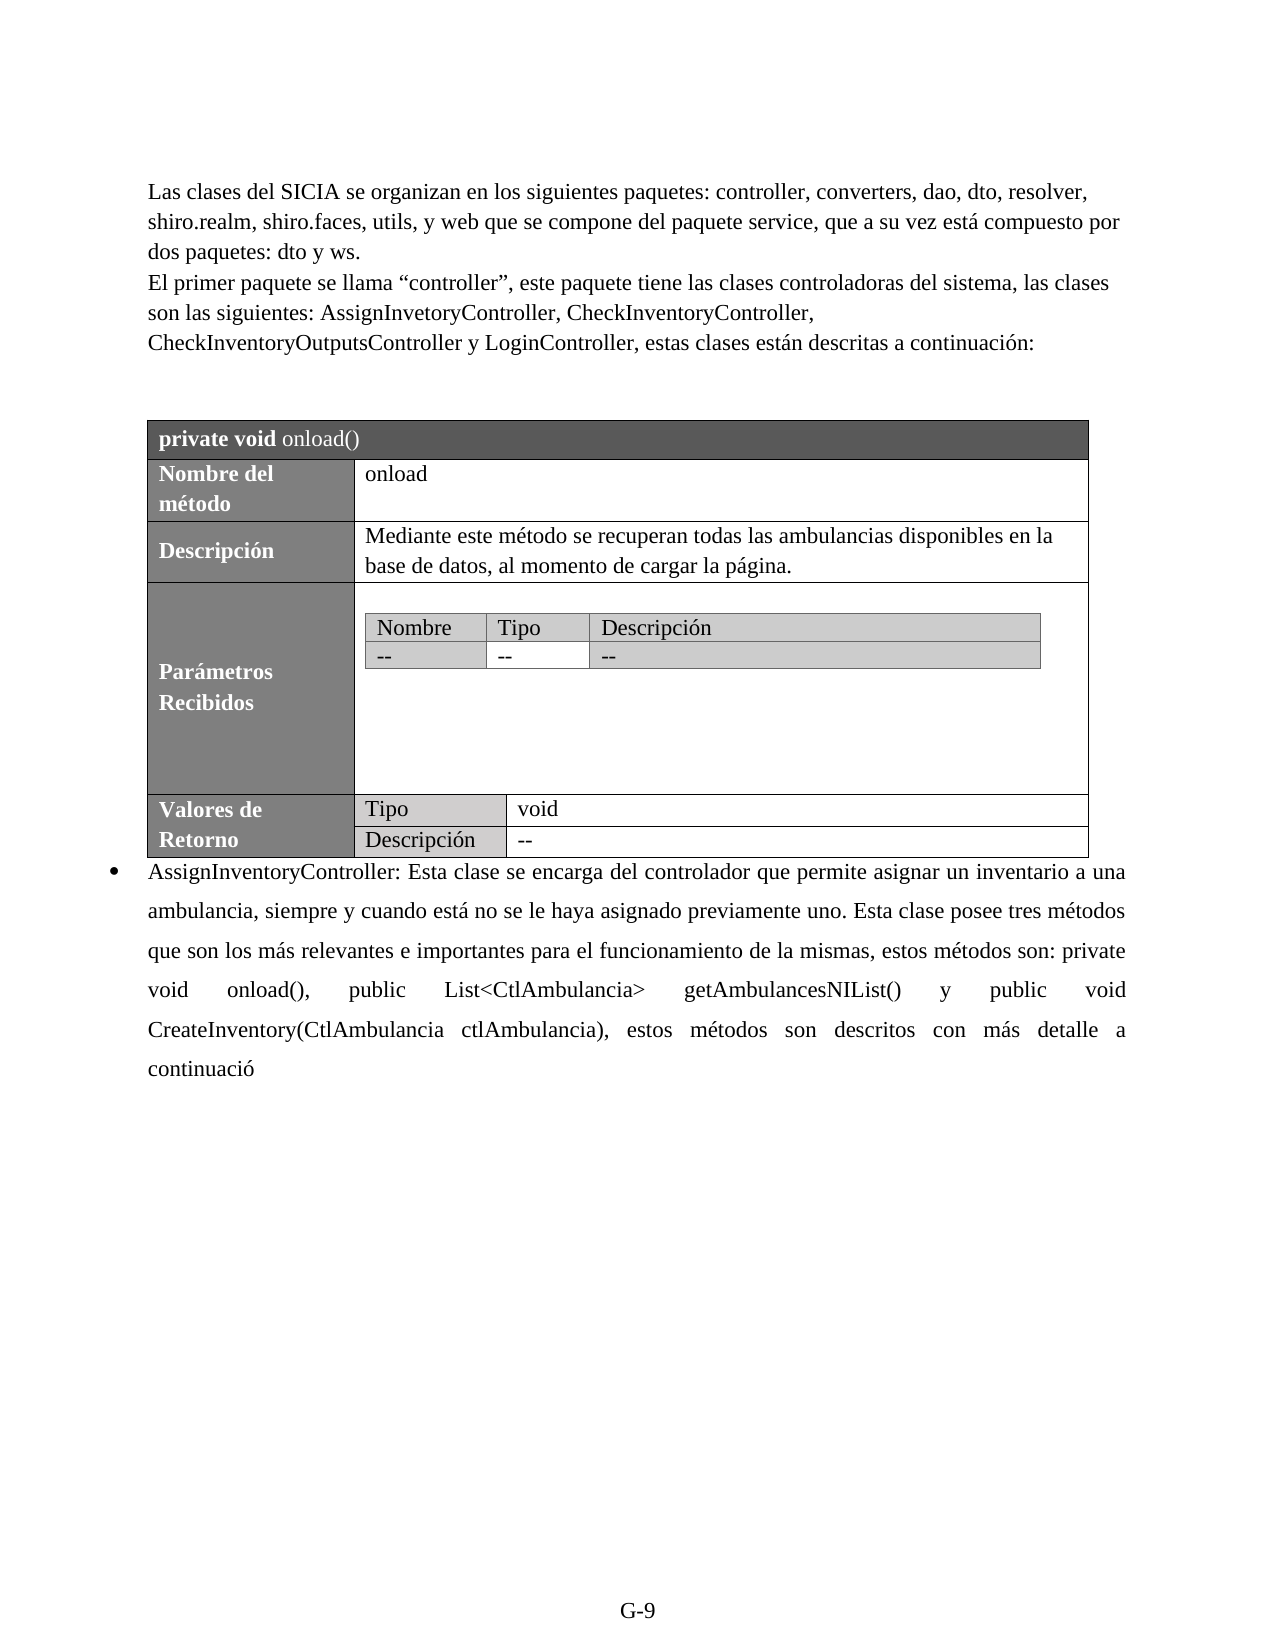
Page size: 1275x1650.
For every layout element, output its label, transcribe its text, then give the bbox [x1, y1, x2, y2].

list AssignInventoryController: Esta clase se encarga del controlador que permite asignar un inventario a una ambulancia, siempre y cuando está no se le haya asignado previamente uno. Esta clase posee tres métodos que son los más relevantes e importantes para el funcionamiento de la mismas, estos métodos son: private void onload(), public List<CtlAmbulancia> getAmbulancesNIList() y public void CreateInventory(CtlAmbulancia ctlAmbulancia), estos métodos son descritos con más detalle a continuació [110, 858, 1127, 1082]
table_cell Descripción [148, 522, 354, 582]
table_cell onload [355, 460, 1088, 521]
table_cell Valores de Retorno [148, 795, 354, 857]
table_cell Parámetros Recibidos [148, 583, 354, 794]
table_cell Mediante este método se recuperan todas las ambulancias disponibles en la base de datos, al momento de cargar la página. [355, 522, 1088, 582]
table_cell void [507, 795, 1088, 826]
table_header private void onload() [148, 421, 1088, 459]
table_cell Tipo [355, 795, 506, 826]
text Las clases del SICIA se organizan en los siguientes paquetes: controller, converters, dao, dto, resolver, shiro.realm, shiro.faces, utils, y web que se compone del paquete service, que a su vez está compuesto por dos paquetes: dto y ws. [148, 178, 1127, 265]
table_cell Descripción [355, 827, 506, 857]
text El primer paquete se llama “controller”, este paquete tiene las clases controladoras del sistema, las clases son las siguientes: AssignInvetoryController, CheckInventoryController, CheckInventoryOutputsController y LoginController, estas clases están descritas a continuación: [148, 268, 1127, 355]
table_cell -- [507, 827, 1088, 857]
table_cell [355, 583, 1088, 794]
table_cell Nombre del método [148, 460, 354, 521]
